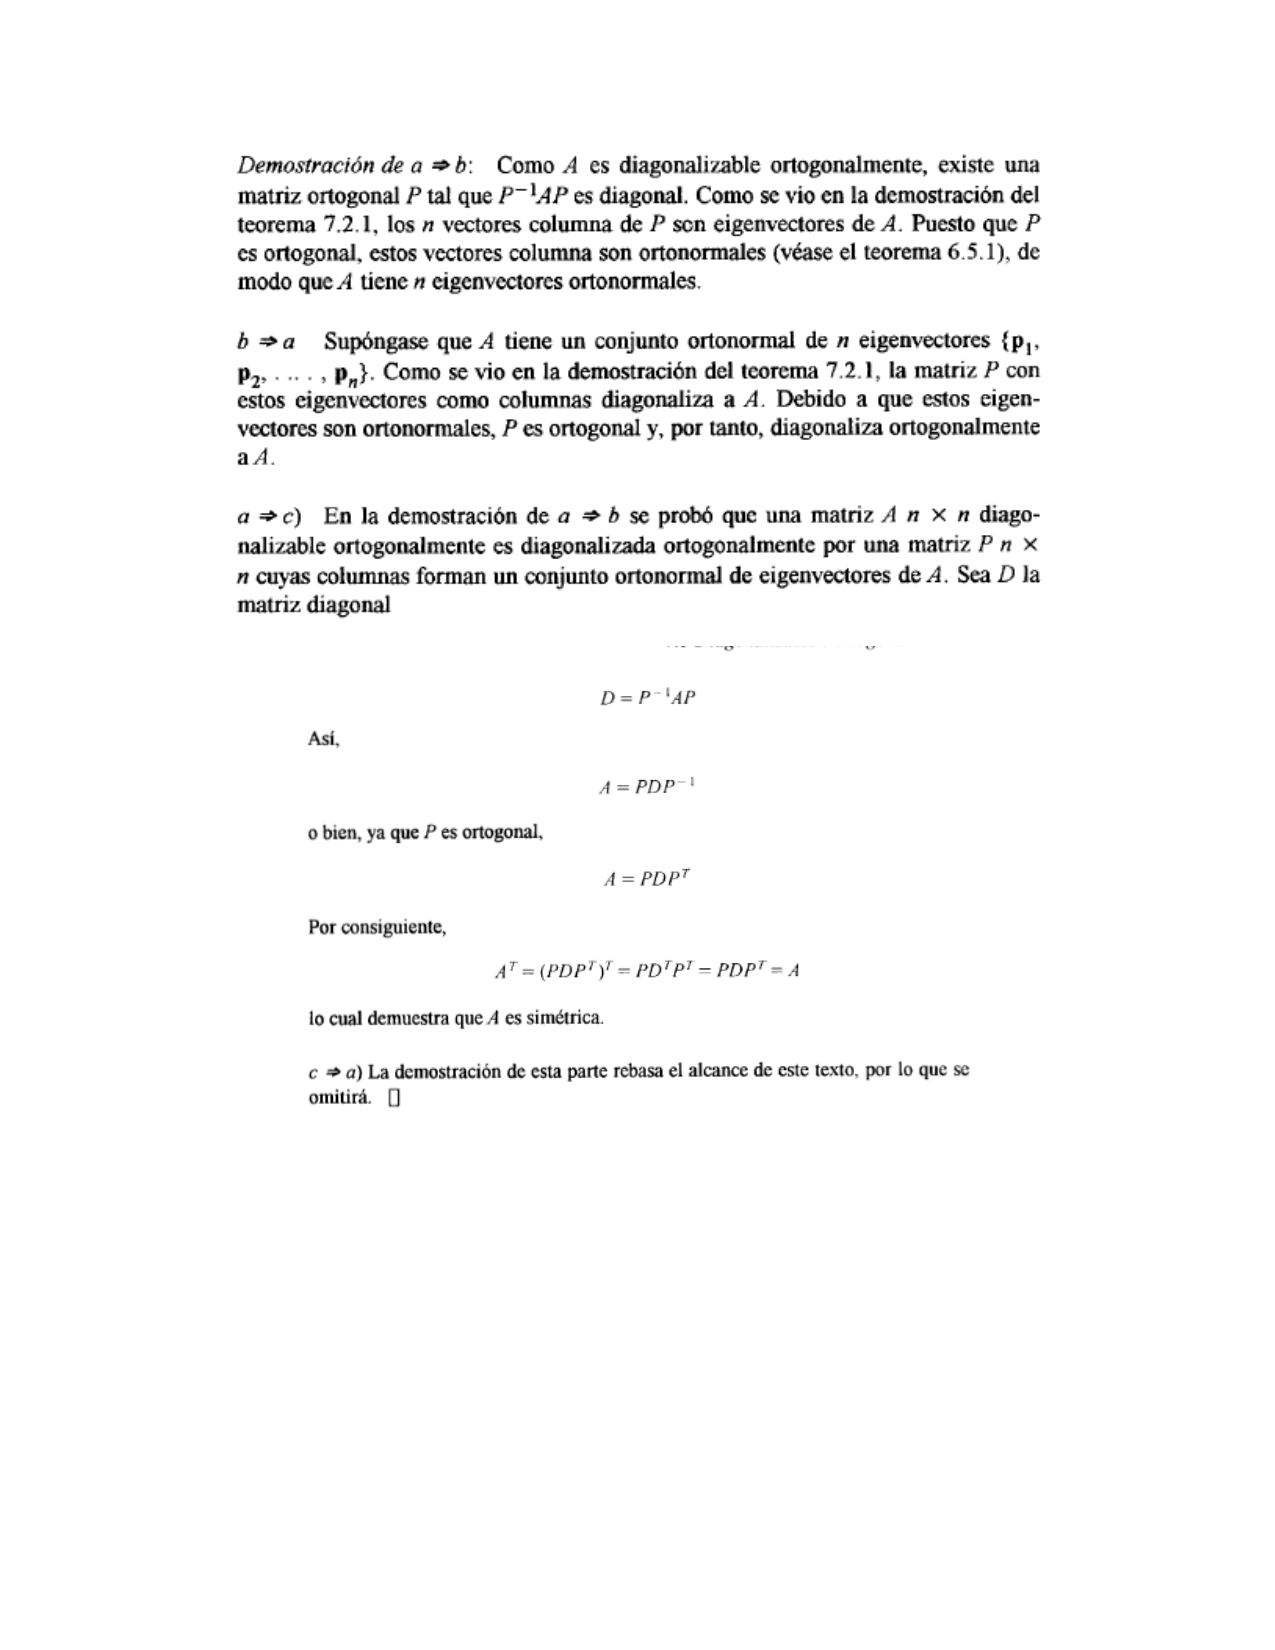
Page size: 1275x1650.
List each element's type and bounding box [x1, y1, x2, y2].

picture [232, 147, 1043, 628]
picture [279, 646, 996, 1109]
